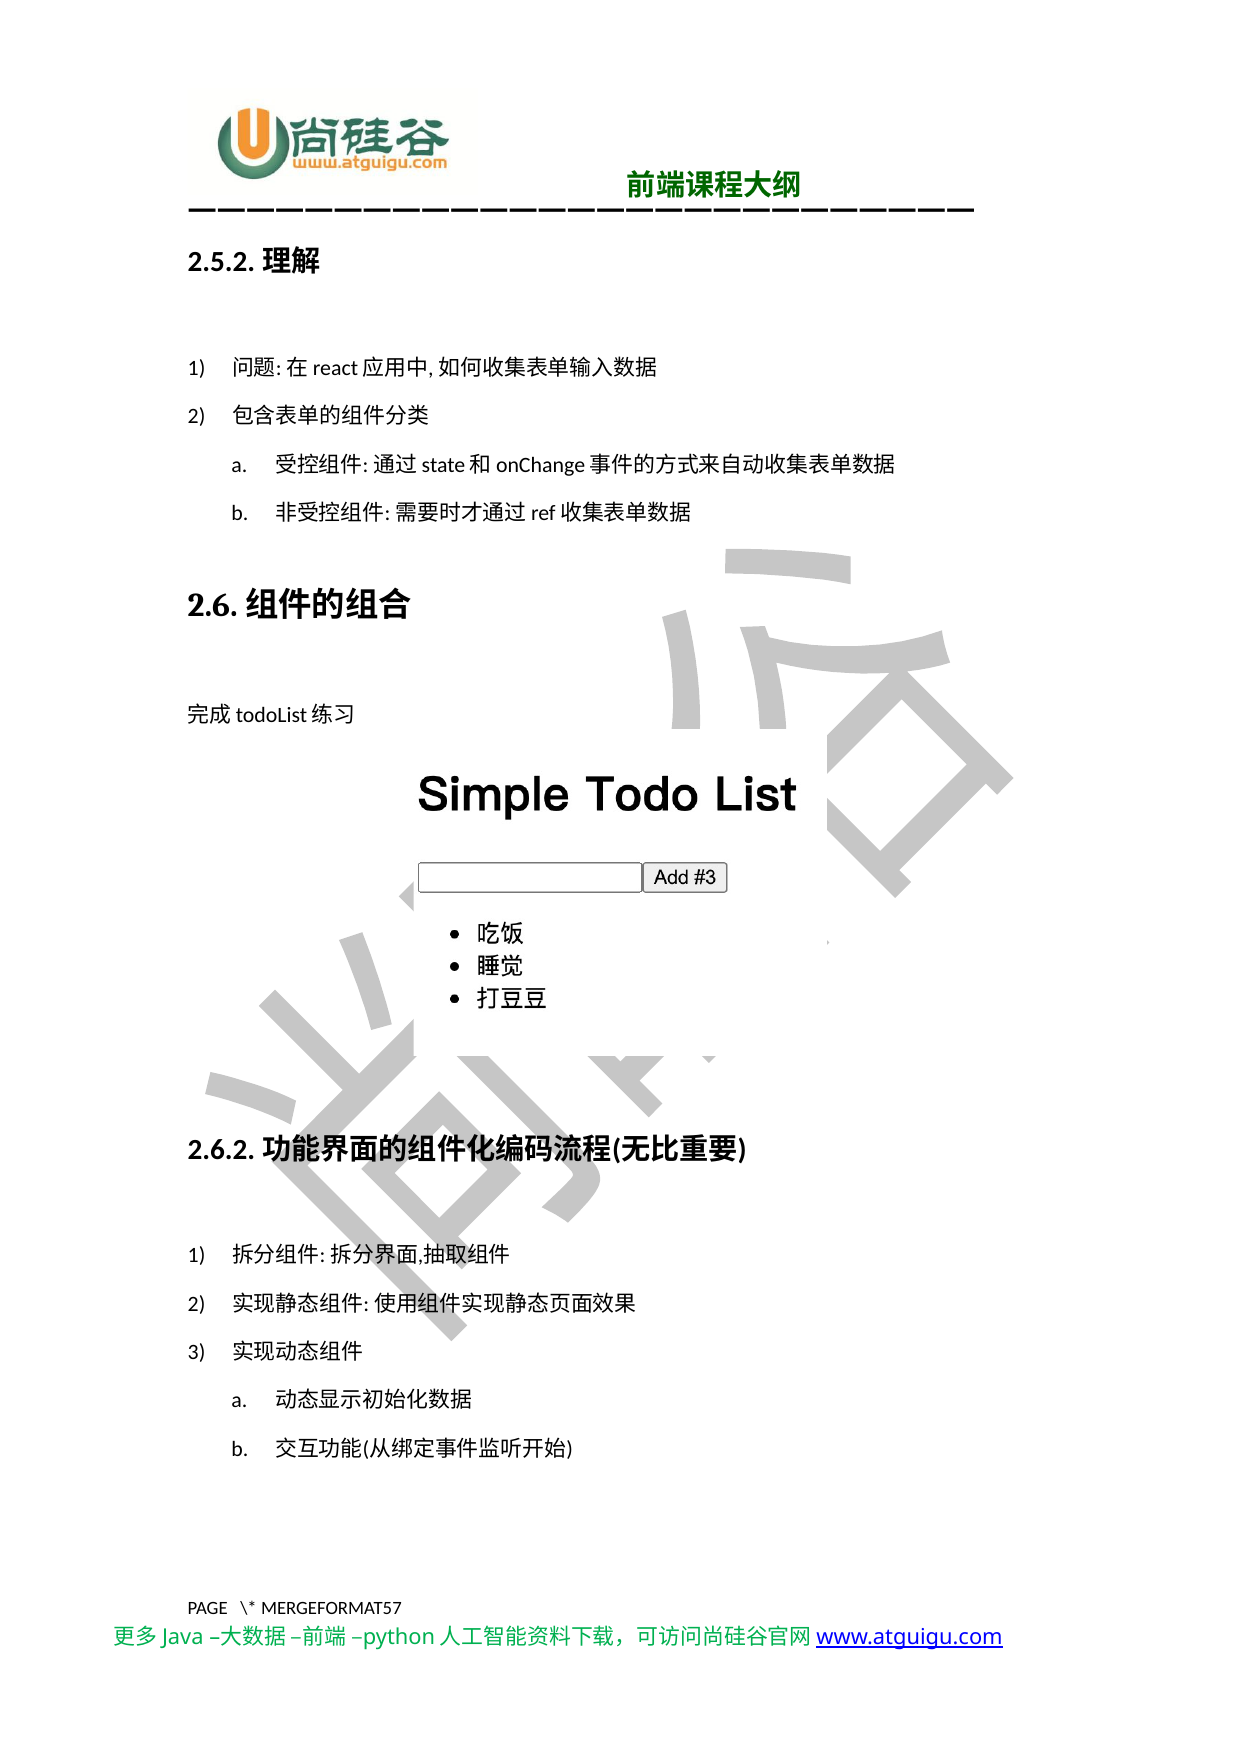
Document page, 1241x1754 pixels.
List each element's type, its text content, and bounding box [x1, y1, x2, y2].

list 非受控组件: 需要时才通过ref收集表单数据 [231, 494, 1053, 527]
picture [187, 88, 479, 195]
subtitle 2.6. 组件的组合 [187, 570, 1053, 635]
list 交互功能(从绑定事件监听开始) [231, 1430, 1053, 1463]
subtitle 2.5.2. 理解 [187, 227, 1053, 292]
list 实现动态组件 [187, 1334, 1053, 1366]
list 拆分组件: 拆分界面,抽取组件 [187, 1237, 1053, 1269]
picture [413, 729, 827, 1056]
list 问题: 在react应用中, 如何收集表单输入数据 [187, 349, 1053, 382]
list 实现静态组件: 使用组件实现静态页面效果 [187, 1285, 1053, 1318]
text 完成todoList练习 [187, 697, 1053, 729]
list 动态显示初始化数据 [231, 1382, 1053, 1414]
subtitle 2.6.2. 功能界面的组件化编码流程(无比重要) [187, 1114, 1053, 1179]
list 受控组件: 通过state和onChange事件的方式来自动收集表单数据 [231, 446, 1053, 479]
list 包含表单的组件分类 [187, 398, 1053, 430]
